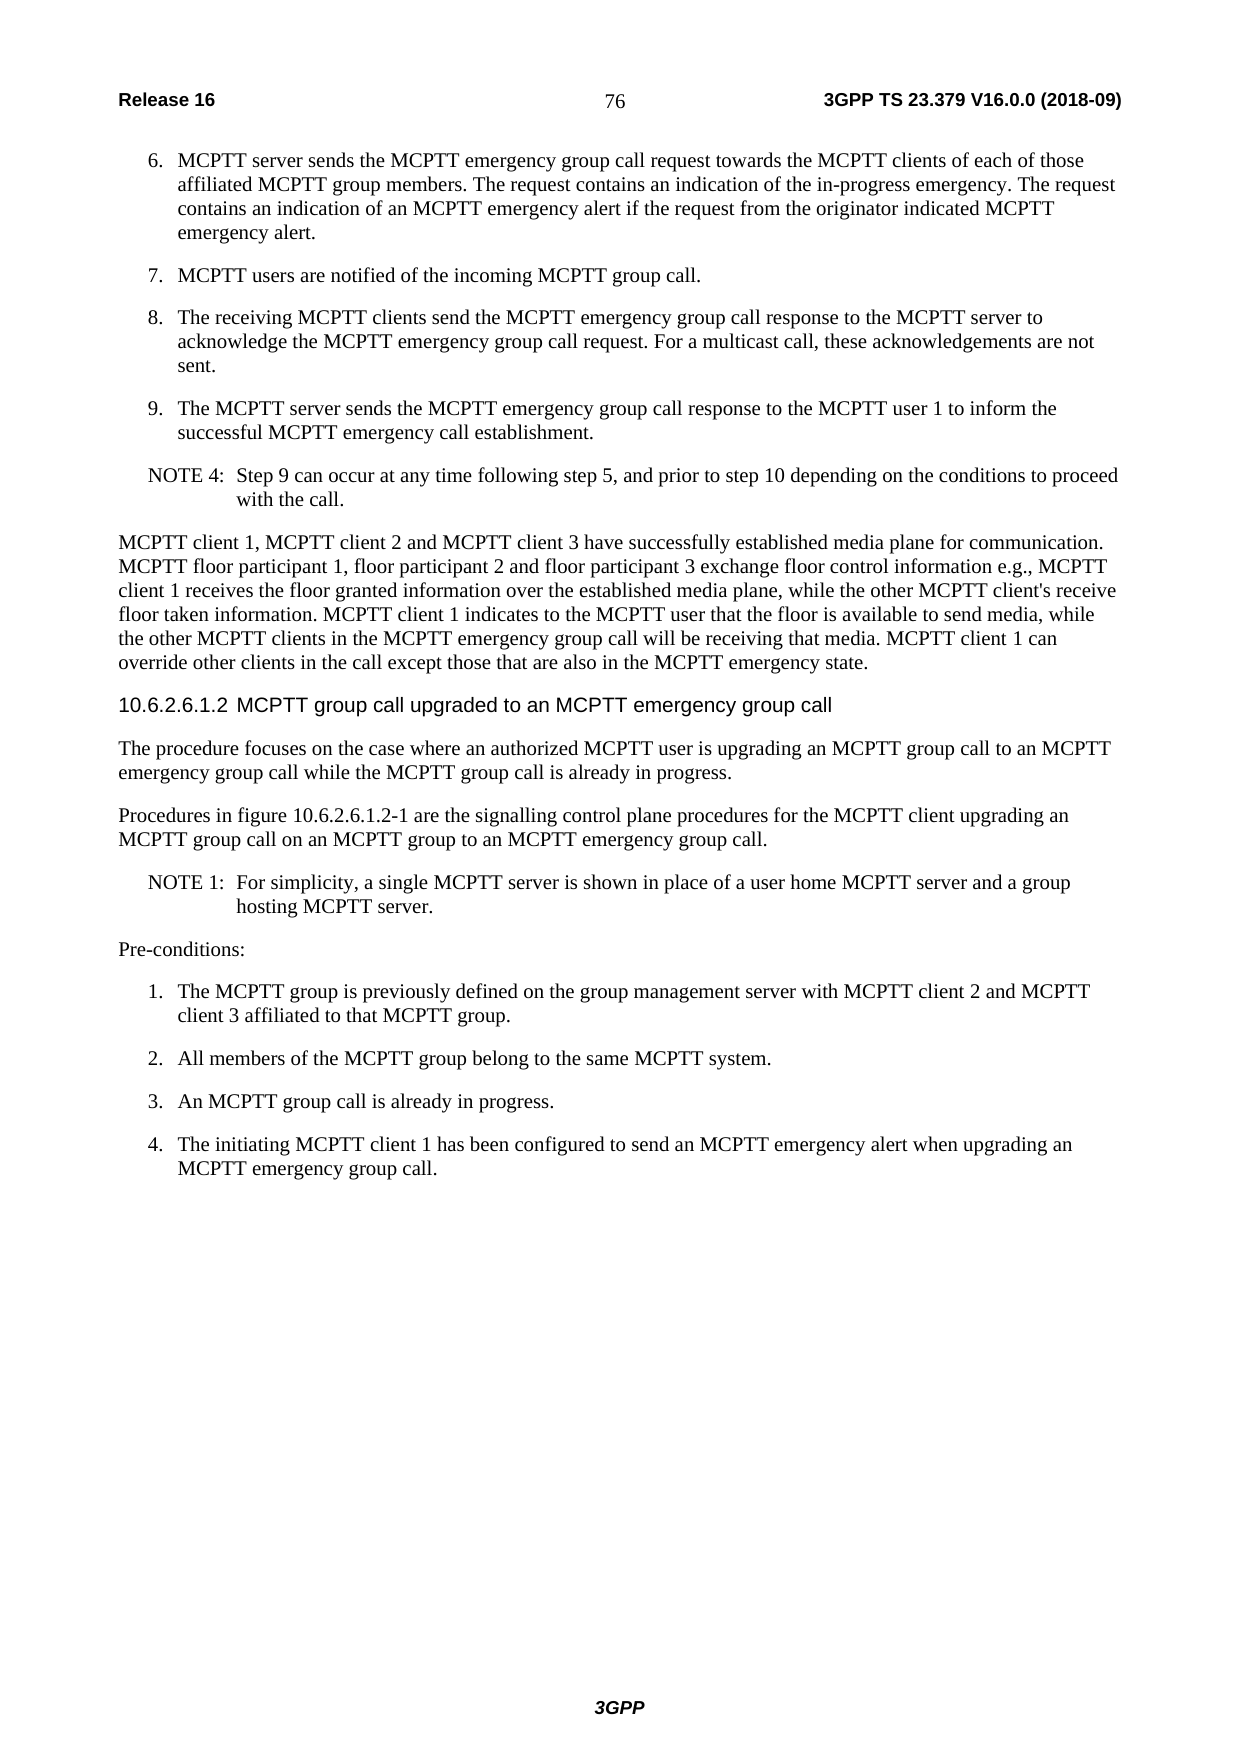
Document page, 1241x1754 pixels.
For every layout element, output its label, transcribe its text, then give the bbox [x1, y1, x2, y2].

text 2. All members of the MCPTT group belong to the same MCPTT system. [148, 1046, 1122, 1070]
text MCPTT client 1, MCPTT client 2 and MCPTT client 3 have successfully established media plane for communication. MCPTT floor participant 1, floor participant 2 and floor participant 3 exchange floor control information e.g., MCPTT client 1 receives the floor granted information over the established media plane, while the other MCPTT client's receive floor taken information. MCPTT client 1 indicates to the MCPTT user that the floor is available to send media, while the other MCPTT clients in the MCPTT emergency group call will be receiving that media. MCPTT client 1 can override other clients in the call except those that are also in the MCPTT emergency state. [118, 530, 1122, 674]
text NOTE 1: For simplicity, a single MCPTT server is shown in place of a user home MCPTT server and a group hosting MCPTT server. [148, 869, 1122, 918]
text 3. An MCPTT group call is already in progress. [148, 1089, 1122, 1113]
text 4. The initiating MCPTT client 1 has been configured to send an MCPTT emergency alert when upgrading an MCPTT emergency group call. [148, 1132, 1122, 1180]
text 7. MCPTT users are notified of the incoming MCPTT group call. [148, 262, 1122, 287]
text NOTE 4: Step 9 can occur at any time following step 5, and prior to step 10 depending on the conditions to proceed with the call. [148, 463, 1122, 511]
text 9. The MCPTT server sends the MCPTT emergency group call response to the MCPTT user 1 to inform the successful MCPTT emergency call establishment. [148, 396, 1122, 444]
text 1. The MCPTT group is previously defined on the group management server with MCPTT client 2 and MCPTT client 3 affiliated to that MCPTT group. [148, 979, 1122, 1027]
text Pre-conditions: [118, 936, 1122, 961]
text 6. MCPTT server sends the MCPTT emergency group call request towards the MCPTT clients of each of those affiliated MCPTT group members. The request contains an indication of the in-progress emergency. The request contains an indication of an MCPTT emergency alert if the request from the originator indicated MCPTT emergency alert. [148, 147, 1122, 244]
text Procedures in figure 10.6.2.6.1.2-1 are the signalling control plane procedures for the MCPTT client upgrading an MCPTT group call on an MCPTT group to an MCPTT emergency group call. [118, 803, 1122, 851]
subtitle 10.6.2.6.1.2 MCPTT group call upgraded to an MCPTT emergency group call [118, 693, 1122, 717]
text The procedure focuses on the case where an authorized MCPTT user is upgrading an MCPTT group call to an MCPTT emergency group call while the MCPTT group call is already in progress. [118, 736, 1122, 784]
text 8. The receiving MCPTT clients send the MCPTT emergency group call response to the MCPTT server to acknowledge the MCPTT emergency group call request. For a multicast call, these acknowledgements are not sent. [148, 305, 1122, 377]
